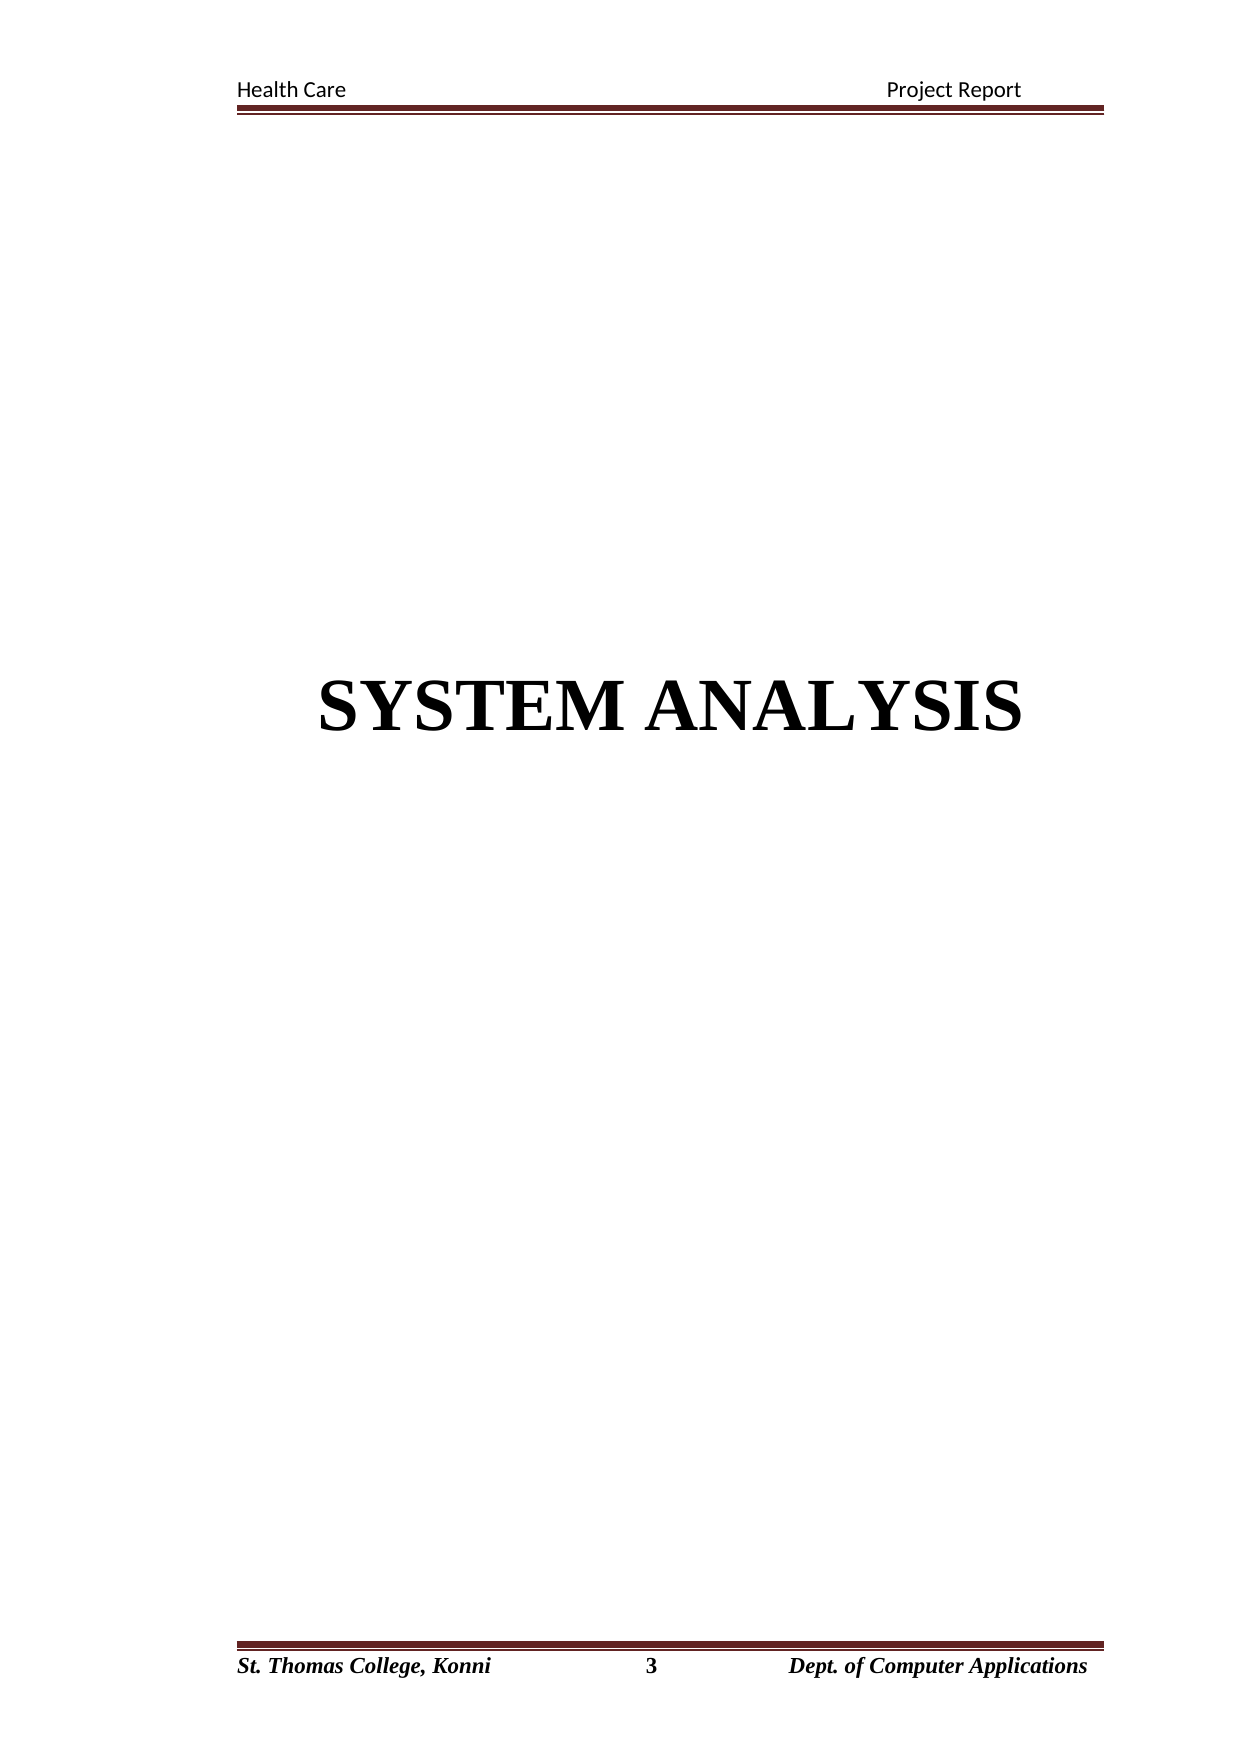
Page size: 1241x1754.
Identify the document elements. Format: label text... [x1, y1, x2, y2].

text SYSTEM ANALYSIS [237, 660, 1104, 746]
